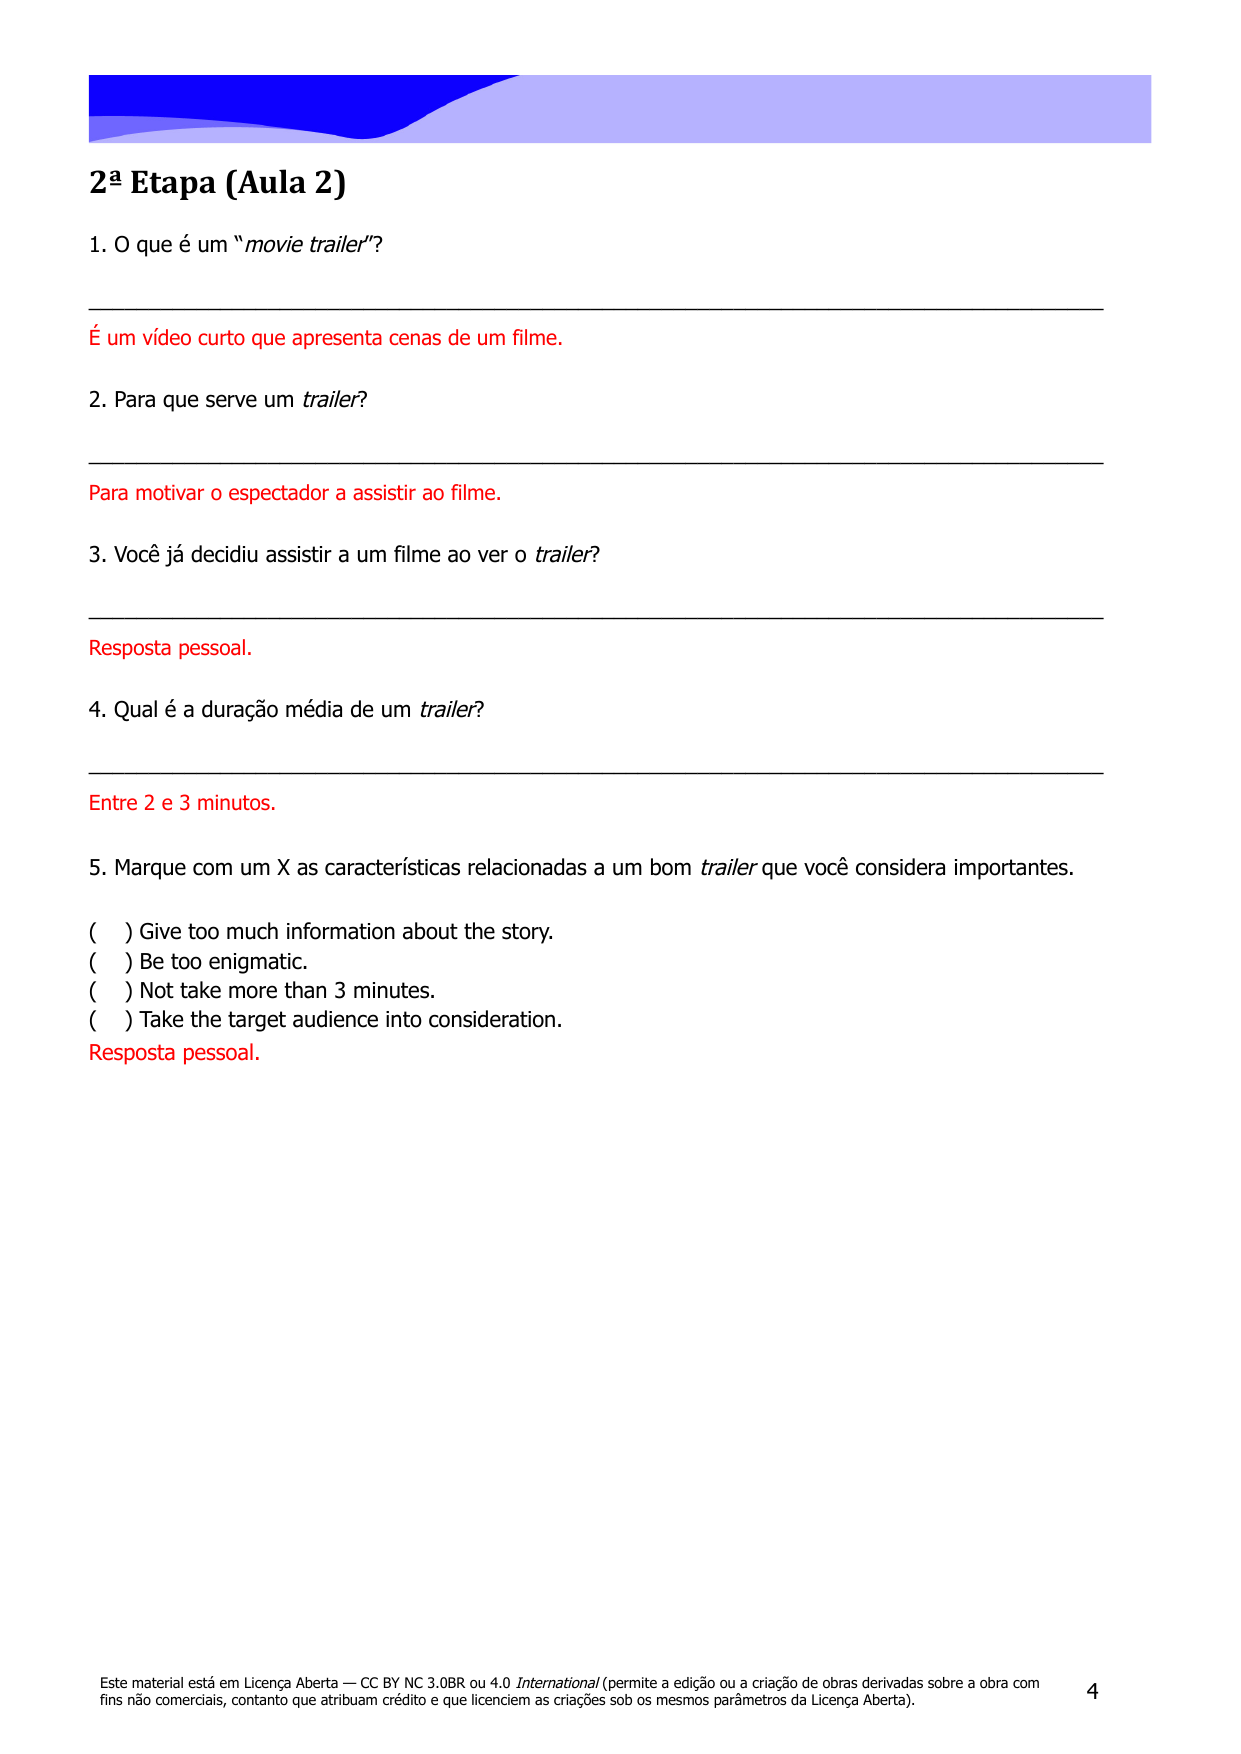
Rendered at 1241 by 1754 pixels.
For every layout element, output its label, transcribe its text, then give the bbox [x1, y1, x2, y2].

picture [88, 75, 1152, 156]
text 1. O que é um “movie trailer”? [89, 230, 1152, 257]
text É um vídeo curto que apresenta cenas de um filme. [89, 325, 1152, 350]
text _____________________________________________________________________________________ [89, 260, 1152, 319]
text _____________________________________________________________________________________ [89, 415, 1152, 474]
text 3. Você já decidiu assistir a um filme ao ver o trailer? [89, 540, 1152, 567]
text ( ) Not take more than 3 minutes. [89, 977, 1152, 1003]
text 2. Para que serve um trailer? [89, 385, 1152, 412]
text Resposta pessoal. [89, 1038, 1152, 1065]
text ( ) Be too enigmatic. [89, 947, 1152, 974]
text 4. Qual é a duração média de um trailer? [89, 695, 1152, 722]
text ( ) Give too much information about the story. [89, 918, 1152, 944]
text Entre 2 e 3 minutos. [89, 789, 1152, 815]
text Resposta pessoal. [89, 634, 1152, 660]
text _____________________________________________________________________________________ [89, 569, 1152, 629]
text ( ) Take the target audience into consideration. [89, 1006, 1152, 1032]
text 5. Marque com um X as características relacionadas a um bom trailer que você considera importantes. [89, 853, 1152, 879]
text _____________________________________________________________________________________ [89, 724, 1152, 783]
text 2ª Etapa (Aula 2) [89, 162, 1152, 201]
text Para motivar o espectador a assistir ao filme. [89, 480, 1152, 505]
